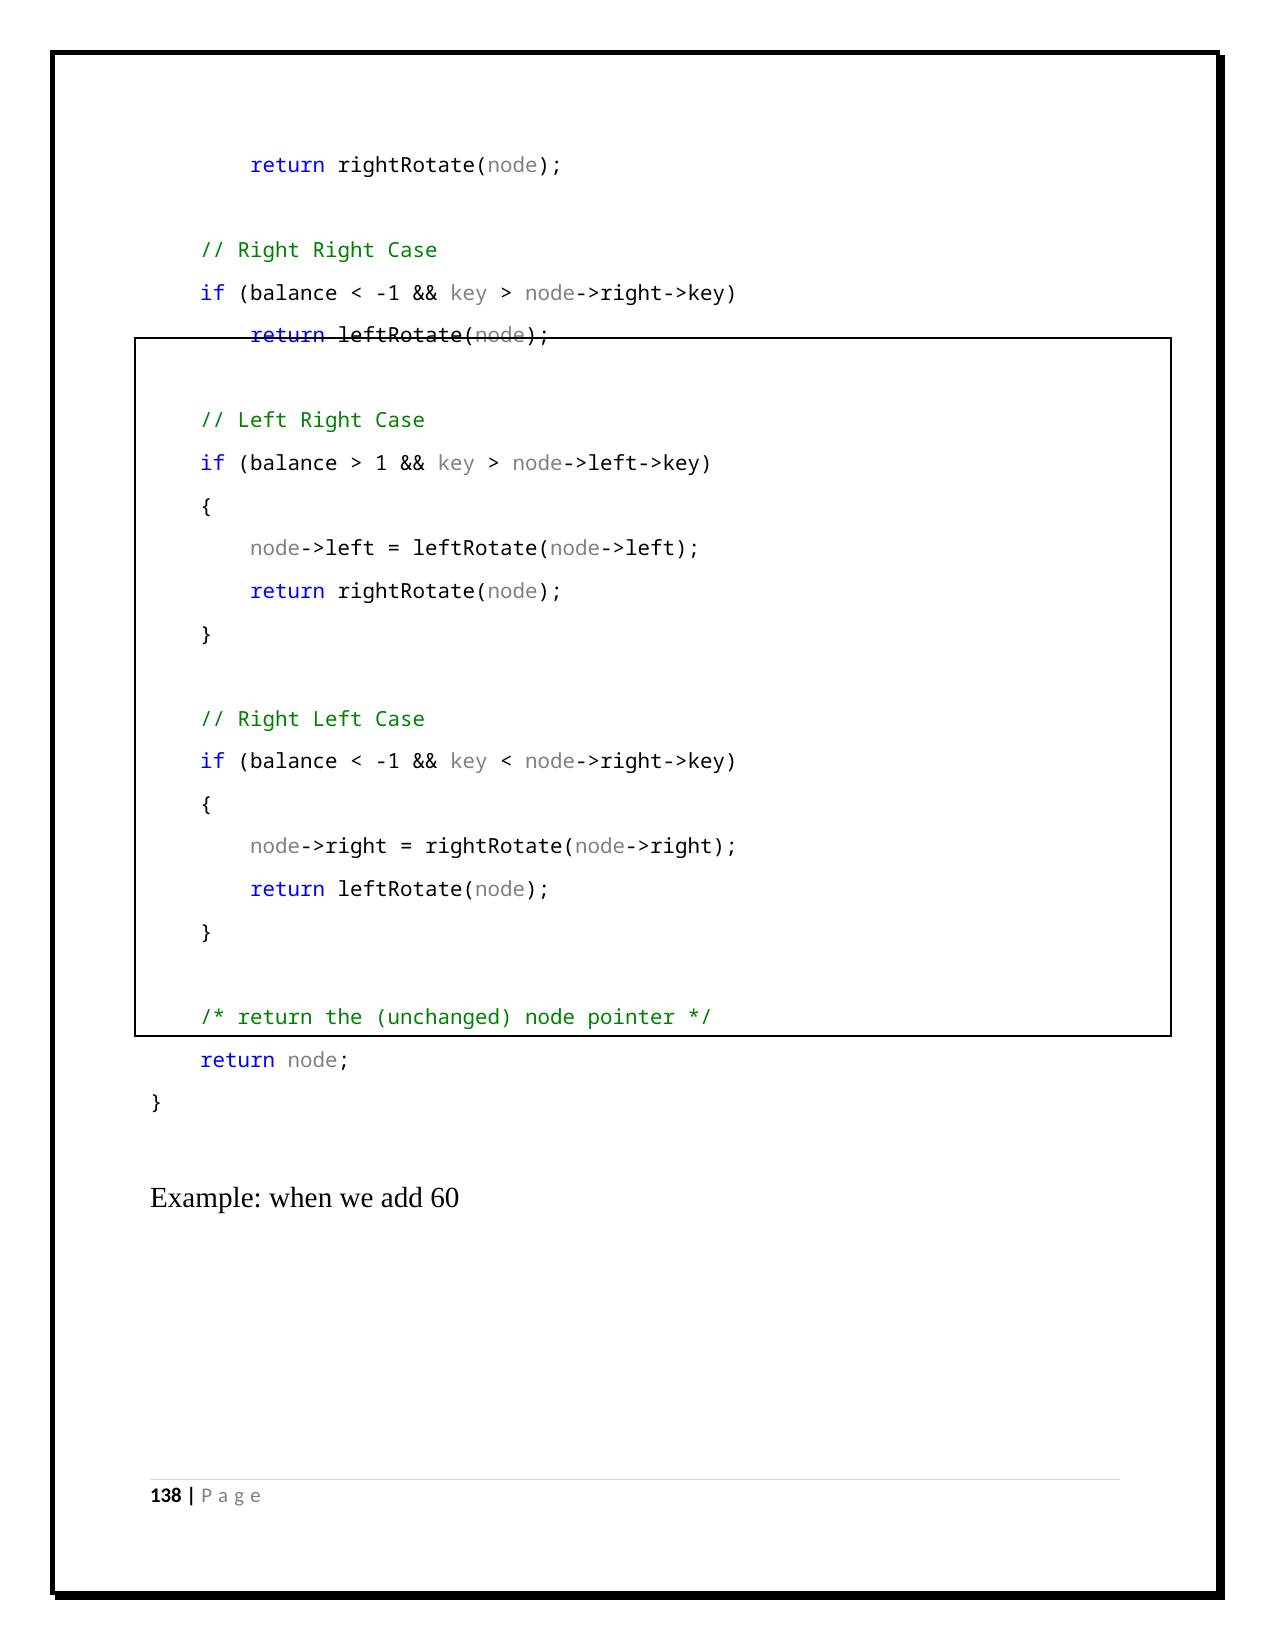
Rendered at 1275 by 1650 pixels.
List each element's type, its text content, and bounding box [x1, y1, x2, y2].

text // Left Right Case [150, 406, 1120, 434]
text if (balance < -1 && key > node->right->key) [150, 278, 1120, 306]
text return rightRotate(node); [150, 576, 1120, 604]
text node->right = rightRotate(node->right); [150, 832, 1120, 860]
text return node; [150, 1045, 1120, 1073]
text return leftRotate(node); [150, 320, 1120, 337]
text return leftRotate(node); [150, 874, 1120, 903]
text } [150, 619, 1120, 647]
text /* return the (unchanged) node pointer */ [150, 1002, 1120, 1031]
text { [150, 491, 1120, 519]
text node->left = leftRotate(node->left); [150, 533, 1120, 562]
text { [150, 789, 1120, 817]
text // Right Right Case [150, 235, 1120, 264]
text Example: when we add 60 [150, 1180, 1120, 1214]
text if (balance < -1 && key < node->right->key) [150, 746, 1120, 775]
text if (balance > 1 && key > node->left->key) [150, 448, 1120, 477]
text } [150, 917, 1120, 945]
text } [150, 1087, 1120, 1116]
text return rightRotate(node); [150, 150, 1120, 178]
text // Right Left Case [150, 704, 1120, 732]
